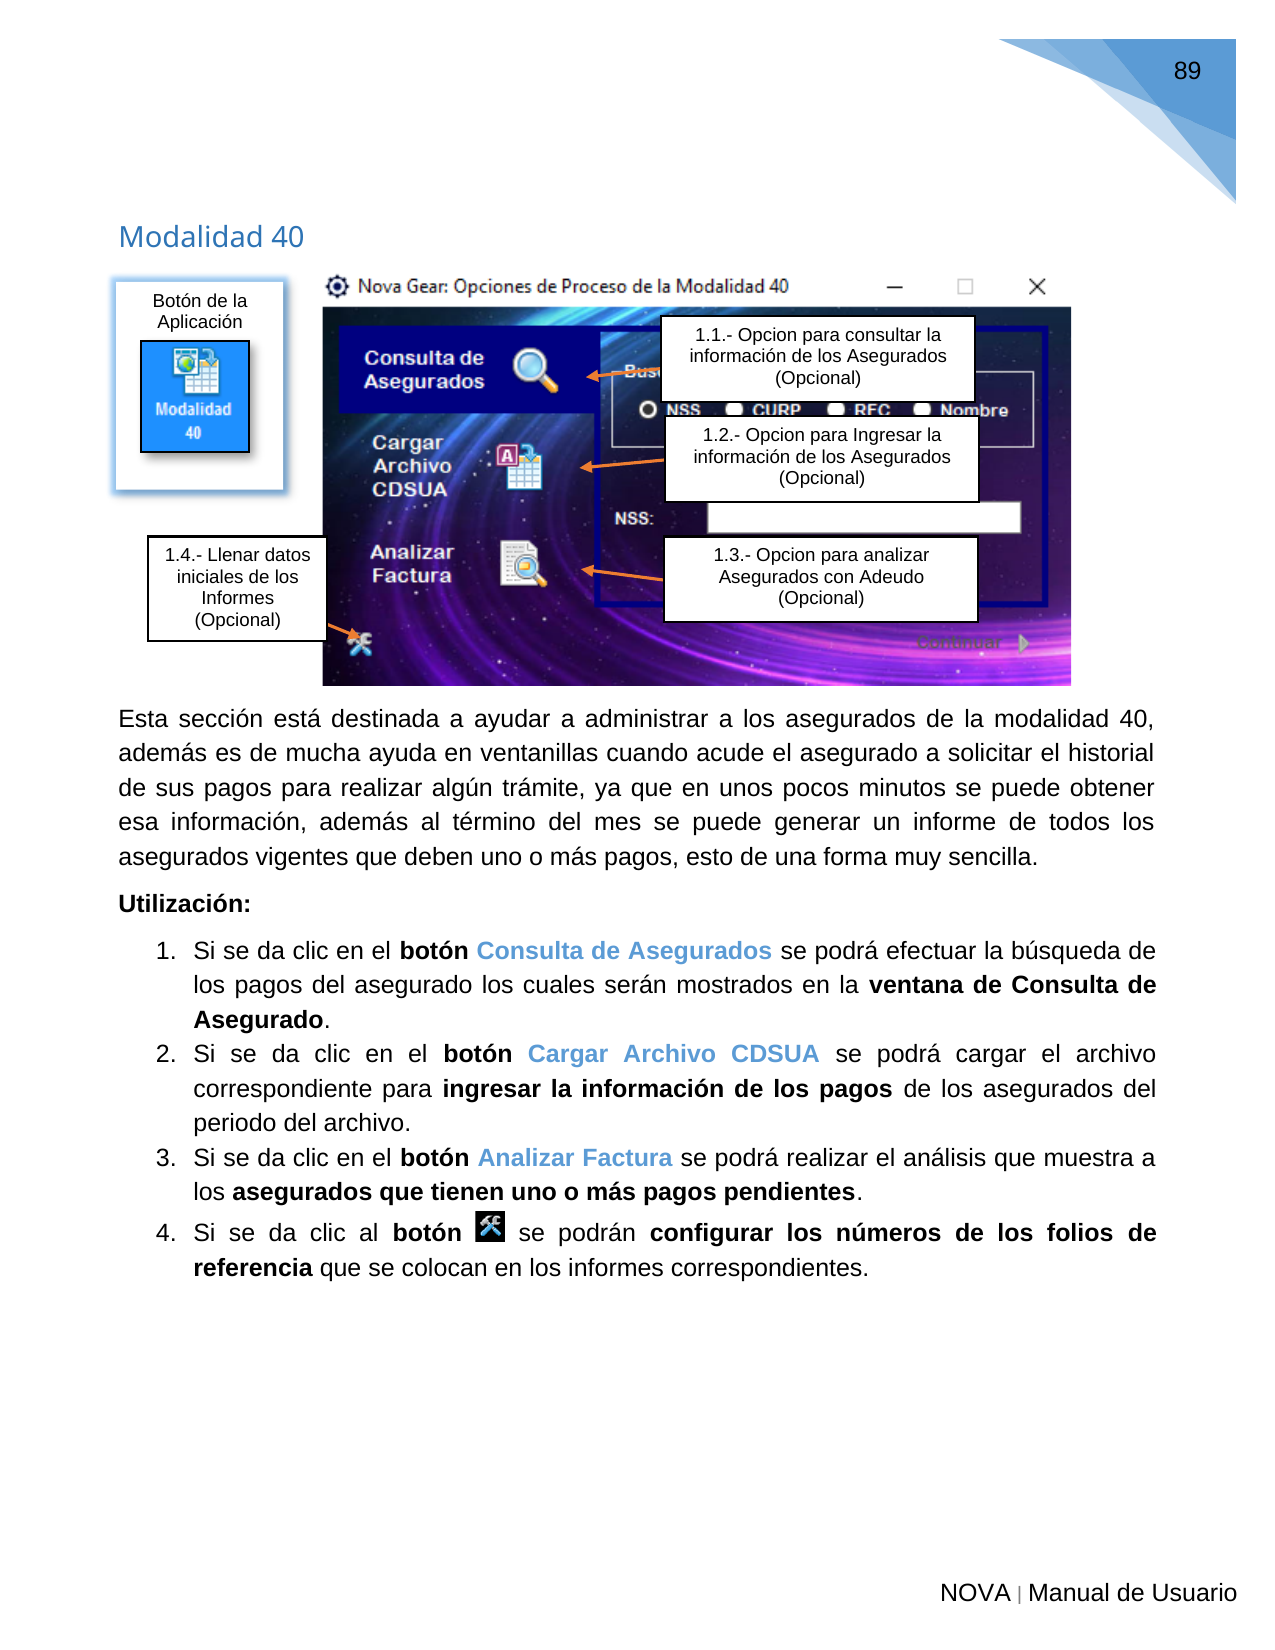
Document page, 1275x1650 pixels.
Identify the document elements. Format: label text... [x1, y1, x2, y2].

picture [322, 268, 1072, 686]
list Si se da clic en el botón Cargar Archivo CDSUA se podrá cargar el archivo correspondiente para ingresar la información de los pagos de los asegurados del periodo del archivo. [156, 1039, 1157, 1137]
subtitle Modalidad 40 [118, 216, 1157, 256]
list Si se da clic en el botón Consulta de Asegurados se podrá efectuar la búsqueda de los pagos del asegurado los cuales serán mostrados en la ventana de Consulta de Asegurado. [156, 936, 1157, 1033]
picture [475, 1211, 505, 1242]
text Esta sección está destinada a ayudar a administrar a los asegurados de la modalidad 40, además es de mucha ayuda en ventanillas cuando acude el asegurado a solicitar el historial de sus pagos para realizar algún trámite, ya que en unos pocos minutos se puede obtener esa información, además al término del mes se puede generar un informe de todos los asegurados vigentes que deben uno o más pagos, esto de una forma muy sencilla. [118, 704, 1157, 871]
picture [997, 39, 1236, 205]
picture [142, 342, 248, 451]
list Si se da clic al botón se podrán configurar los números de los folios de referencia que se colocan en los informes correspondientes. [156, 1212, 1157, 1282]
text Utilización: [118, 889, 1157, 917]
list Si se da clic en el botón Analizar Factura se podrá realizar el análisis que muestra a los asegurados que tienen uno o más pagos pendientes. [156, 1143, 1157, 1206]
